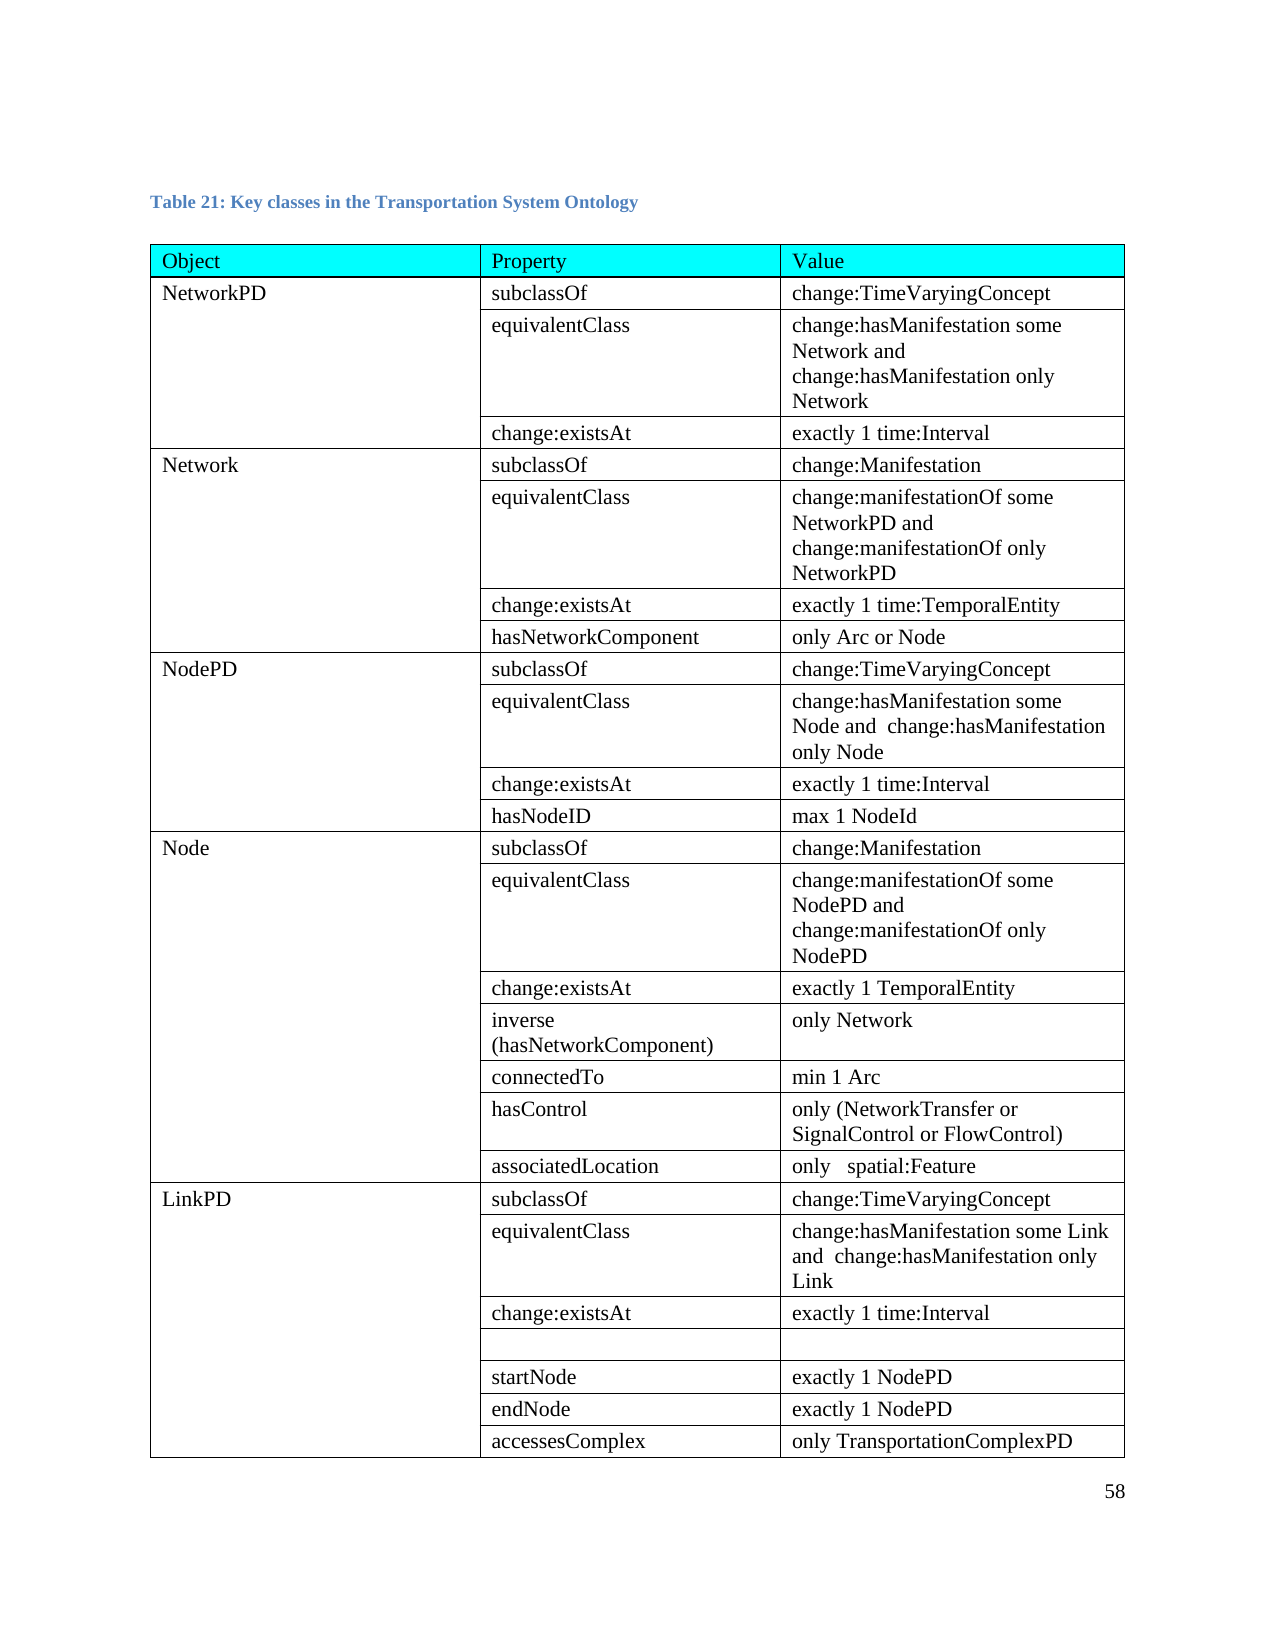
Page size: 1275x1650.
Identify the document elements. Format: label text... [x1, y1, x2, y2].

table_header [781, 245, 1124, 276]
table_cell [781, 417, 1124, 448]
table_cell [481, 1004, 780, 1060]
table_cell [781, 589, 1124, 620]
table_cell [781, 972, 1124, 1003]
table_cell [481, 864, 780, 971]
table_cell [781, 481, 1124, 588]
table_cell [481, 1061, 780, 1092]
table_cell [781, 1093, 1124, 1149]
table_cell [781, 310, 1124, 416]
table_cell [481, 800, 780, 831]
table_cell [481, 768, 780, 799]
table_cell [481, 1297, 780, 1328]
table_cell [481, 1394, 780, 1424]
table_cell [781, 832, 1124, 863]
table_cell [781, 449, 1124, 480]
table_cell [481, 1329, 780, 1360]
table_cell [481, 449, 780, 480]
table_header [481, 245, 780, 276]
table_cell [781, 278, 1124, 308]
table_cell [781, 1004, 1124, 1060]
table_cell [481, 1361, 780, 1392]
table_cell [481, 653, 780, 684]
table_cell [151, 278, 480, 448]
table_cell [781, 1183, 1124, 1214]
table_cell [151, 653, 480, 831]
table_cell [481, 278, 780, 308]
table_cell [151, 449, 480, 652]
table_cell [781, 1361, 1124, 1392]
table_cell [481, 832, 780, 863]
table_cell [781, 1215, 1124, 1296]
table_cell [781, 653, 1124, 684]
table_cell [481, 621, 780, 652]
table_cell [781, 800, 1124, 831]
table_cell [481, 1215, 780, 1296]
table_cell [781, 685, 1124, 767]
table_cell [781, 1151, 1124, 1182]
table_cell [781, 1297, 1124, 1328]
text Table 21: Key classes in the Transportation System Ontology [150, 191, 1125, 213]
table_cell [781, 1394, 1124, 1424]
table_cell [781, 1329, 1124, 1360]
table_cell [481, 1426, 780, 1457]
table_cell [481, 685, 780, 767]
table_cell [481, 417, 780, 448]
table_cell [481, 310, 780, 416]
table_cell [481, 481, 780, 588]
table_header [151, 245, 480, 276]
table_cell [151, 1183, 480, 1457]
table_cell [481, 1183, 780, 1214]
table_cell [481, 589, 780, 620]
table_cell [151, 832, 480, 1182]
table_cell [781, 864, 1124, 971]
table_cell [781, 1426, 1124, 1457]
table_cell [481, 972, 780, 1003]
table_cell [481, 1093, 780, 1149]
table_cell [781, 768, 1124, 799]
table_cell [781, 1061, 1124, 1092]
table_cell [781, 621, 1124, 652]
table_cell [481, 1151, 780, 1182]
